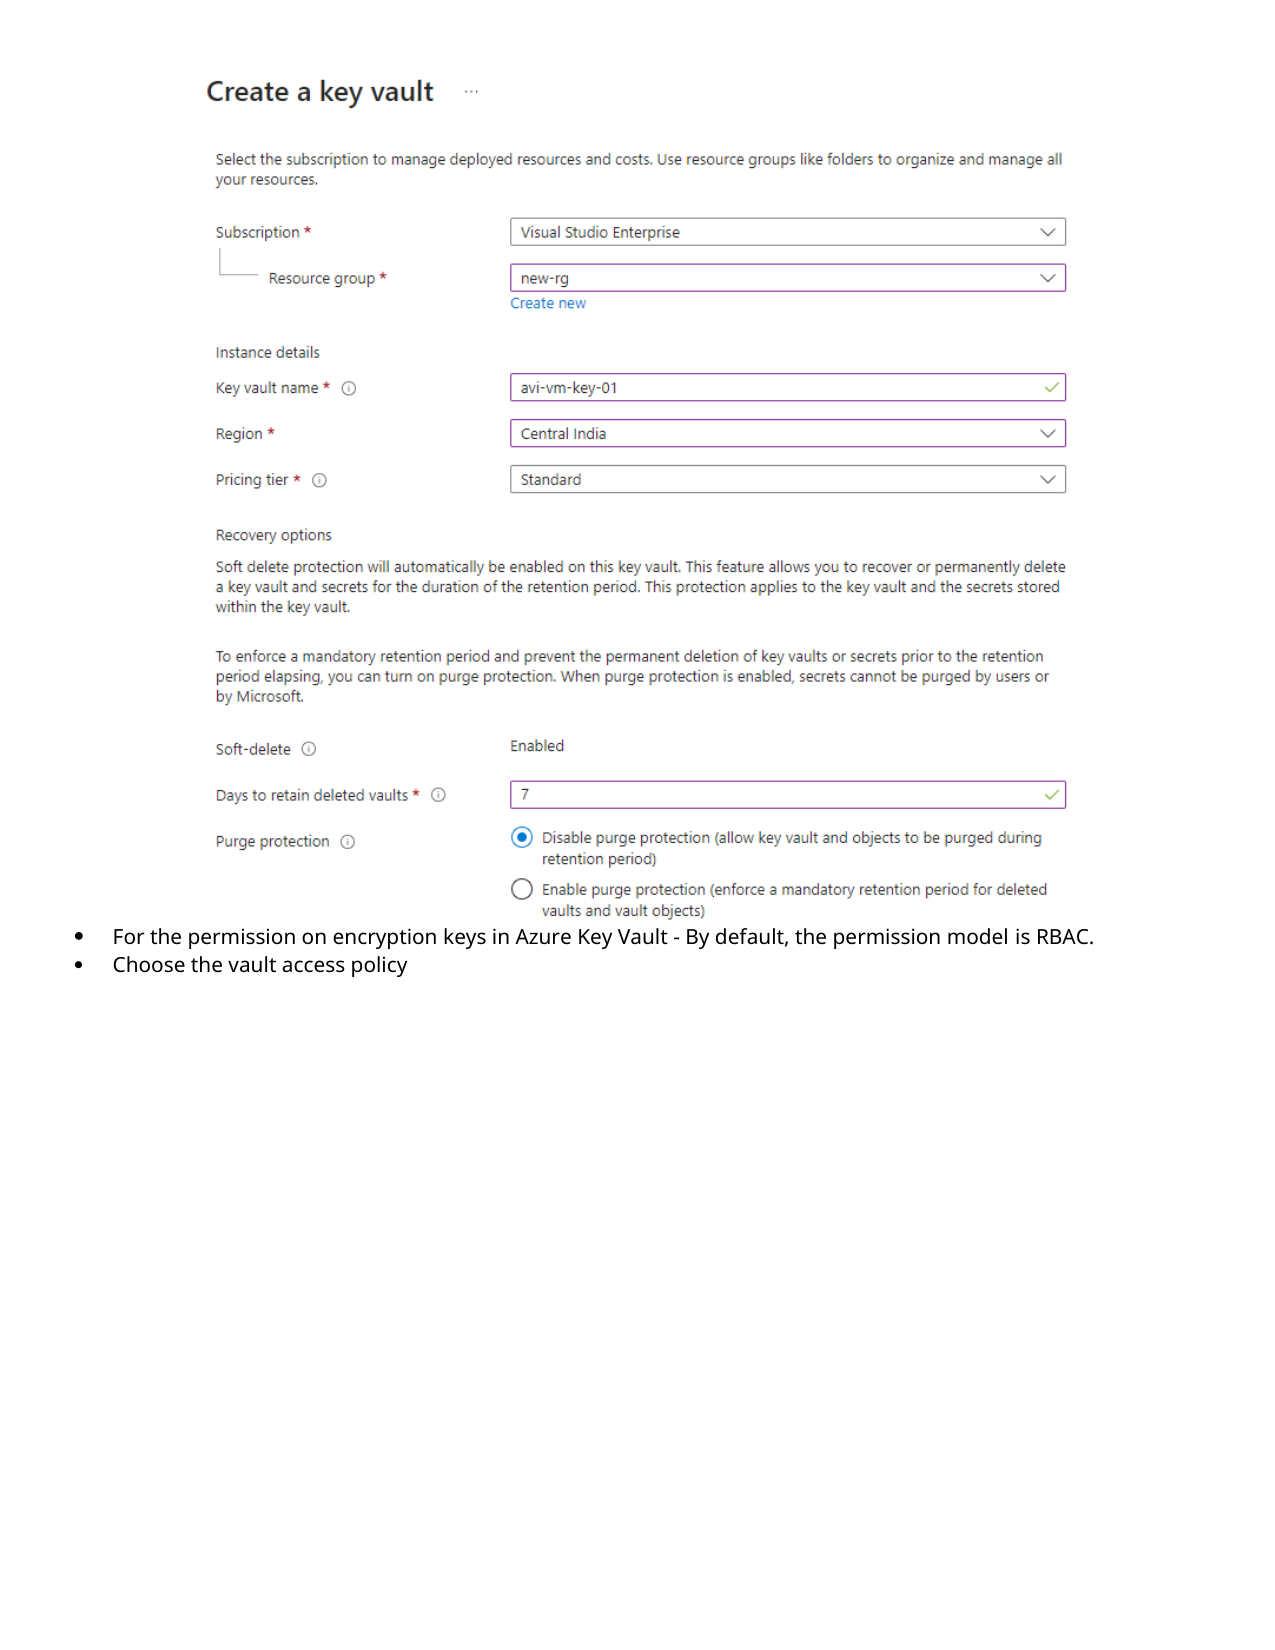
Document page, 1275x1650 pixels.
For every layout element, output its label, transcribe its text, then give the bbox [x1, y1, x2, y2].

list For the permission on encryption keys in Azure Key Vault - By default, the permission model is RBAC. [75, 922, 1200, 950]
list Choose the vault access policy [75, 950, 1200, 979]
picture [204, 75, 1071, 922]
